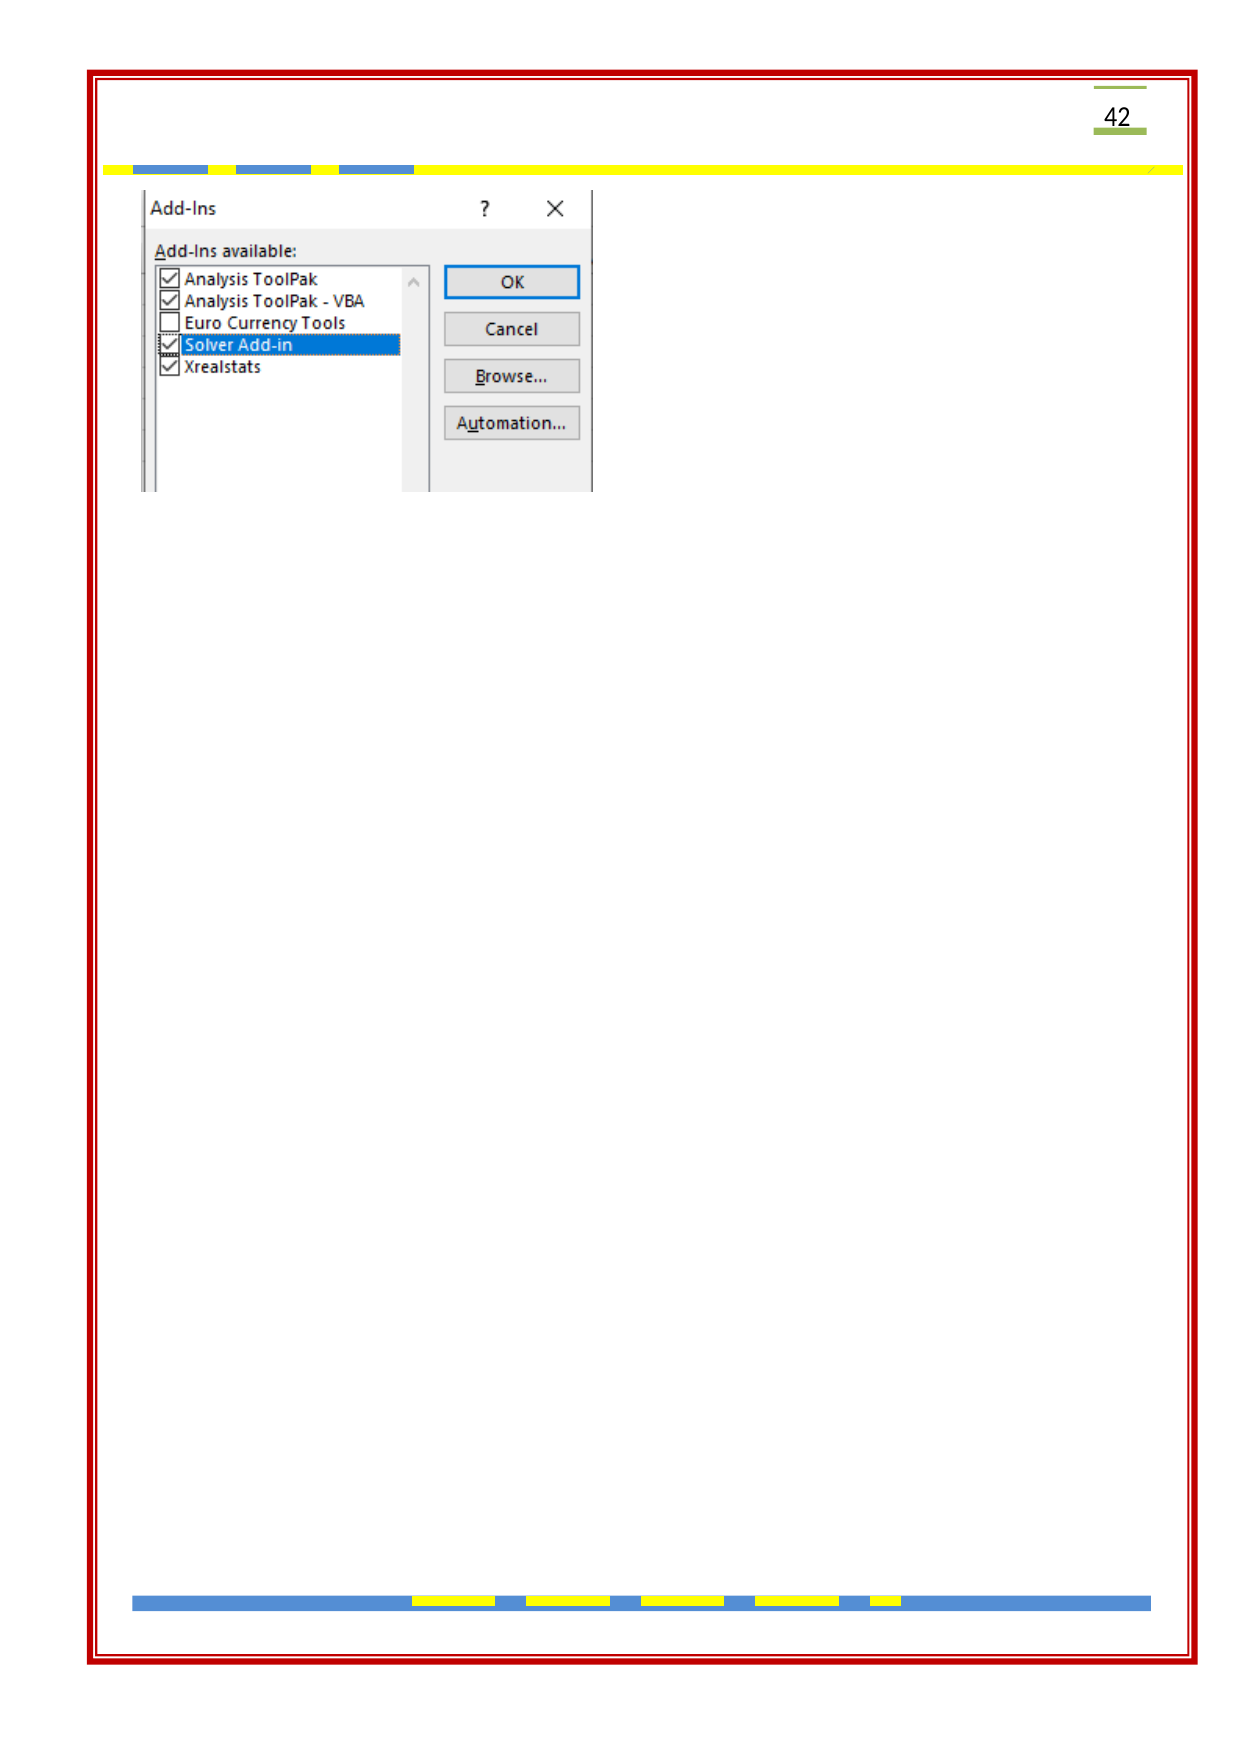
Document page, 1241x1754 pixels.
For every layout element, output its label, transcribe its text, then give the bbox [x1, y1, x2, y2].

picture [141, 190, 593, 492]
text 42 [211, 98, 1194, 159]
